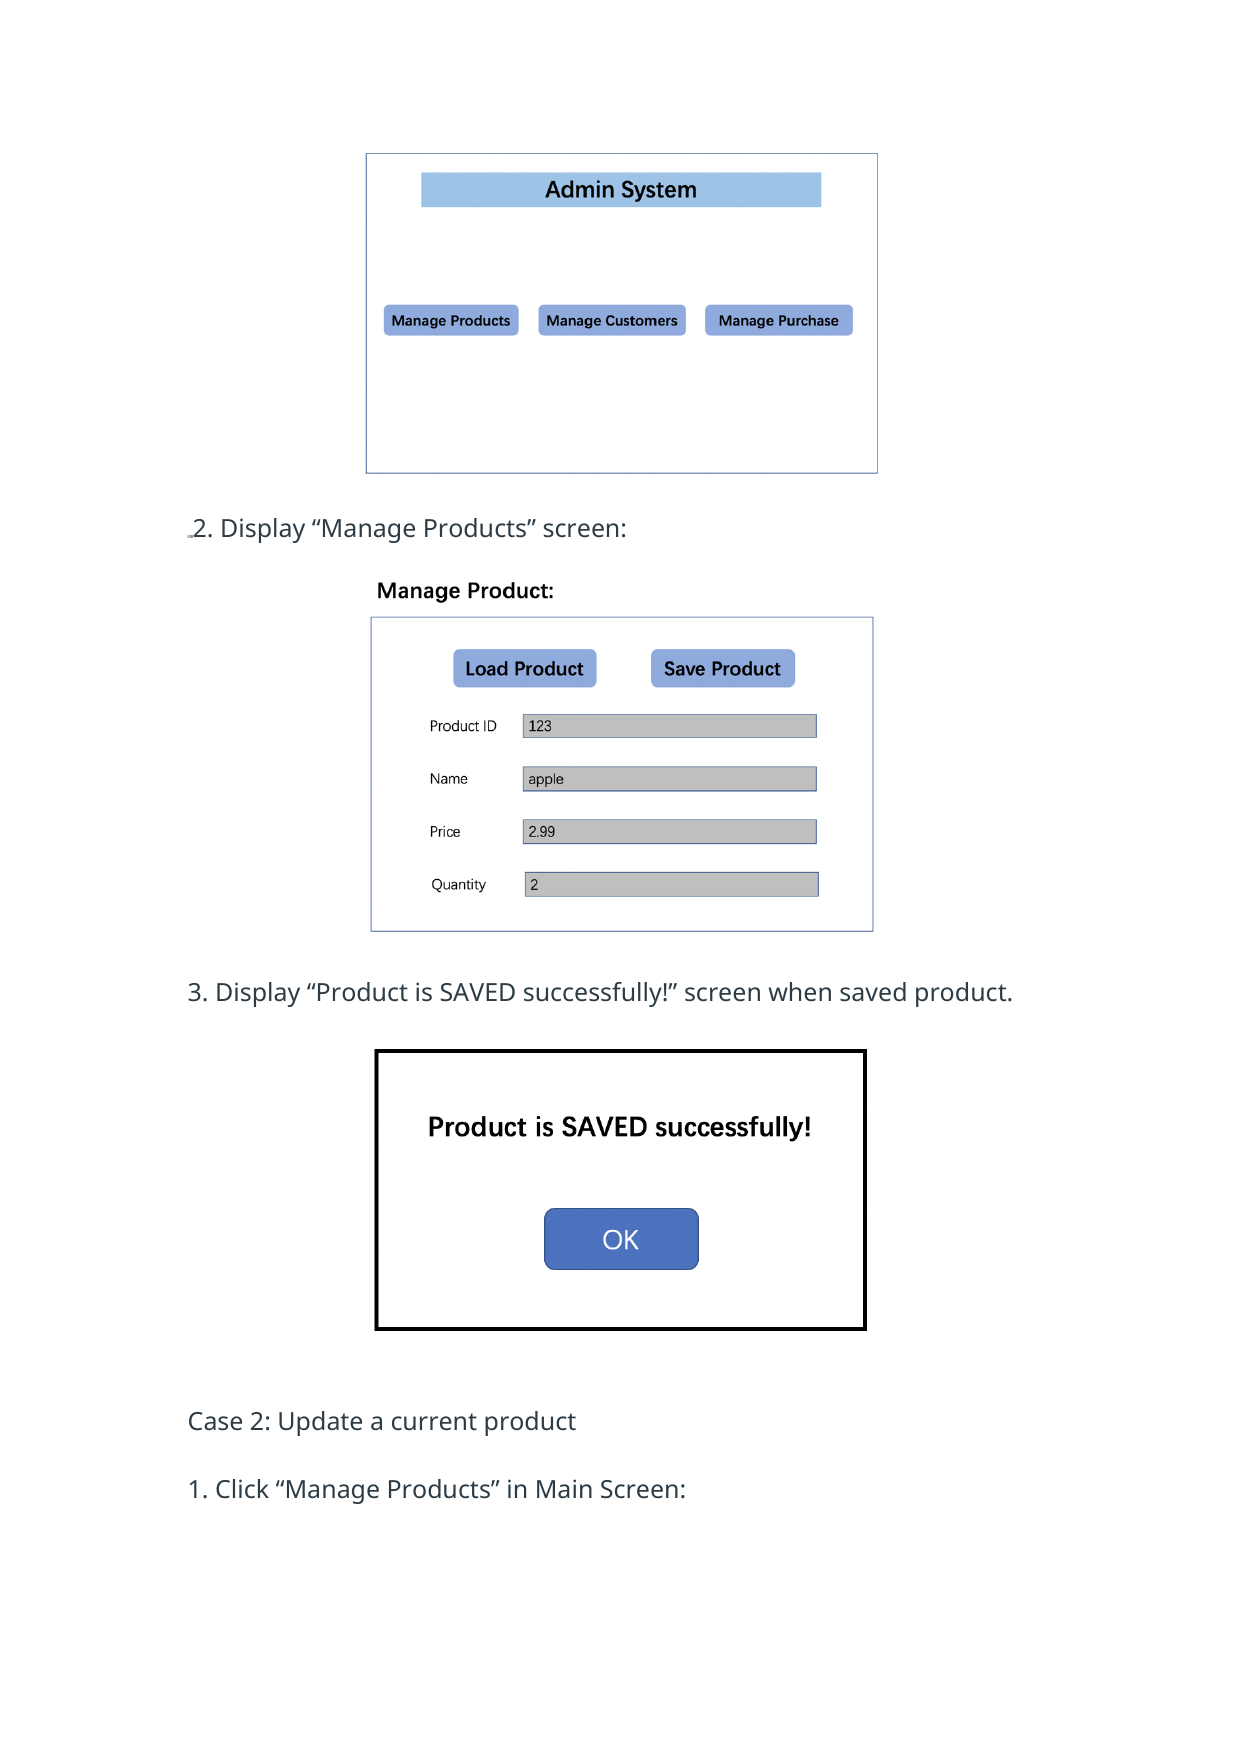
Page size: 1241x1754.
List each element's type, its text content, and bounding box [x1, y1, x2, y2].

text 1. Click “Manage Products” in Main Screen: [187, 1472, 1053, 1506]
picture [361, 150, 880, 477]
text 3. Display “Product is SAVED successfully!” screen when saved product. [187, 974, 1053, 1008]
text Case 2: Update a current product [187, 1404, 1053, 1438]
text 2. Display “Manage Products” screen: [187, 511, 1053, 545]
picture [365, 1042, 876, 1336]
picture [360, 579, 880, 941]
